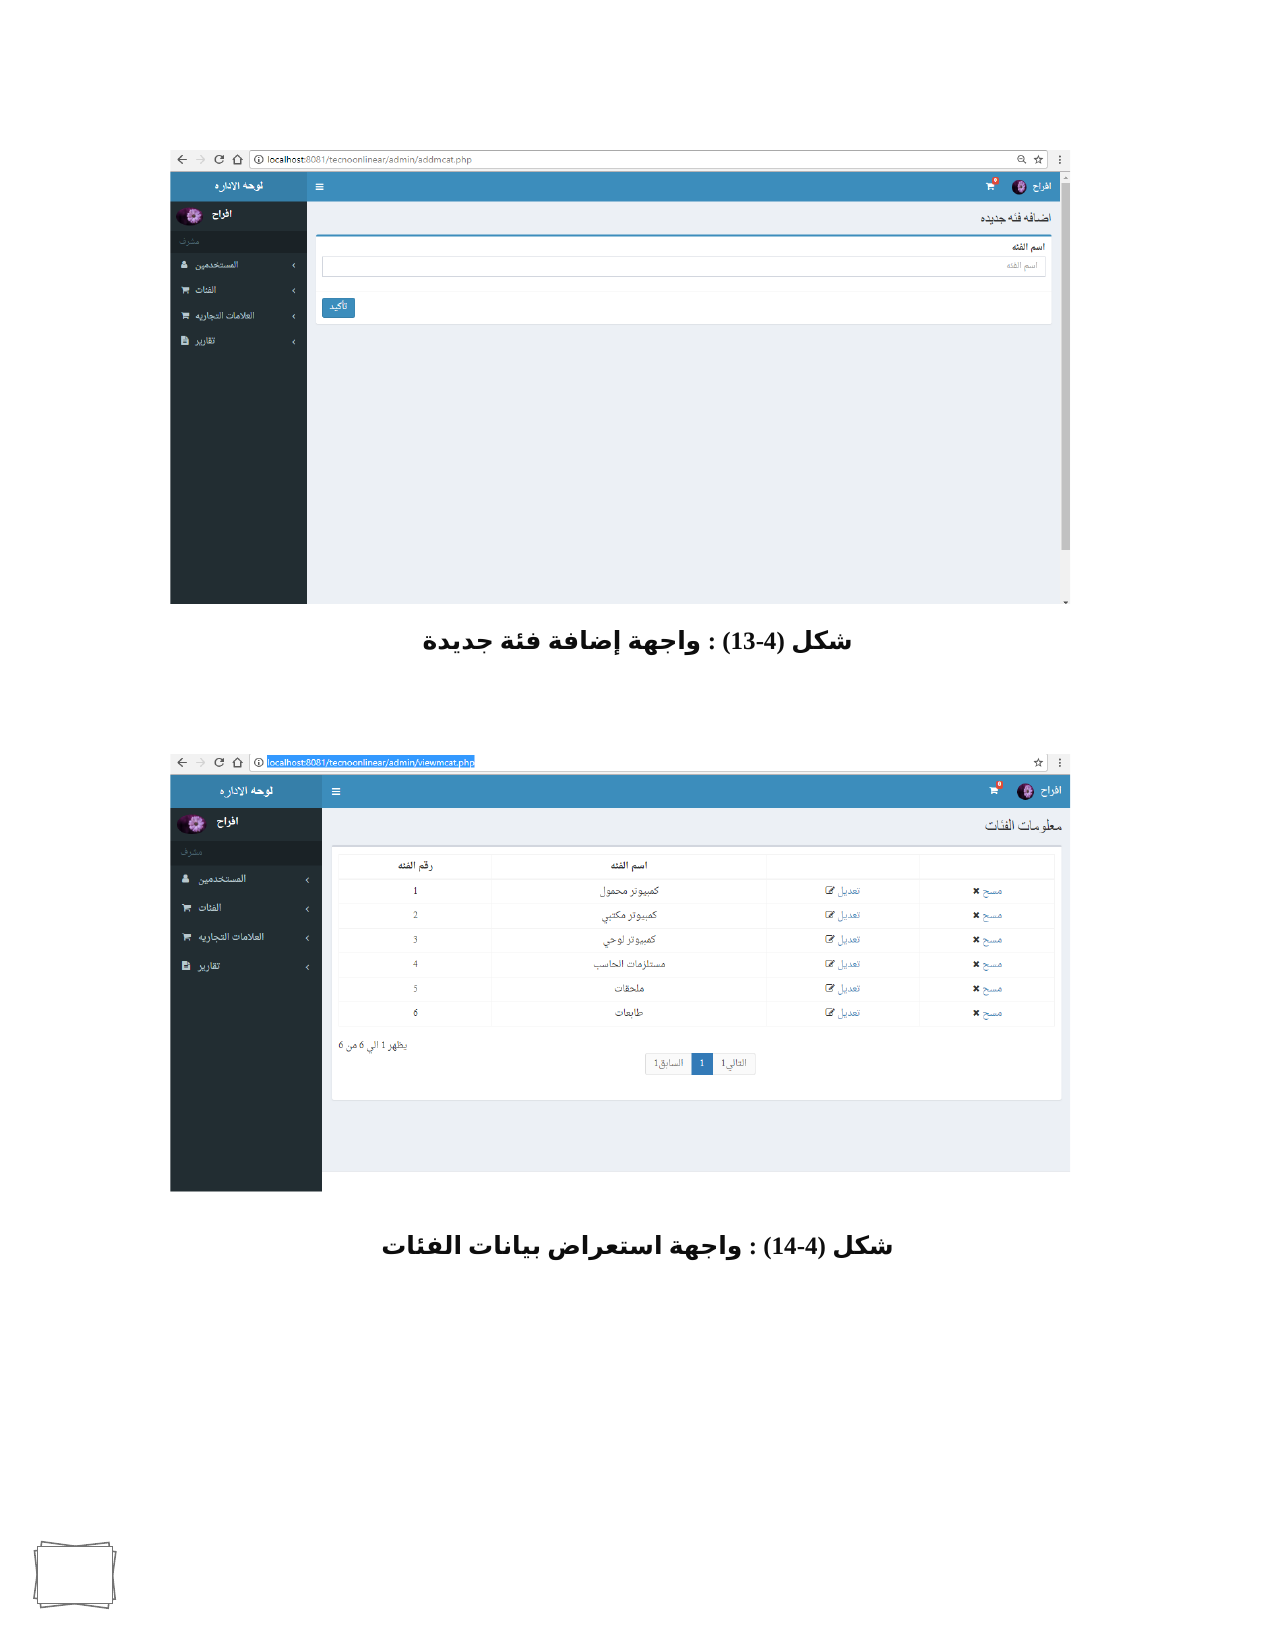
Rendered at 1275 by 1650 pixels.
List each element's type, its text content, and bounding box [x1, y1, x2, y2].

picture [170, 754, 1071, 1209]
subtitle شكل (4-13) : واجهة إضافة فئة جديدة [150, 626, 1125, 655]
picture [170, 150, 1071, 604]
subtitle شكل (4-14) : واجهة استعراض بيانات الفئات [150, 1231, 1125, 1260]
